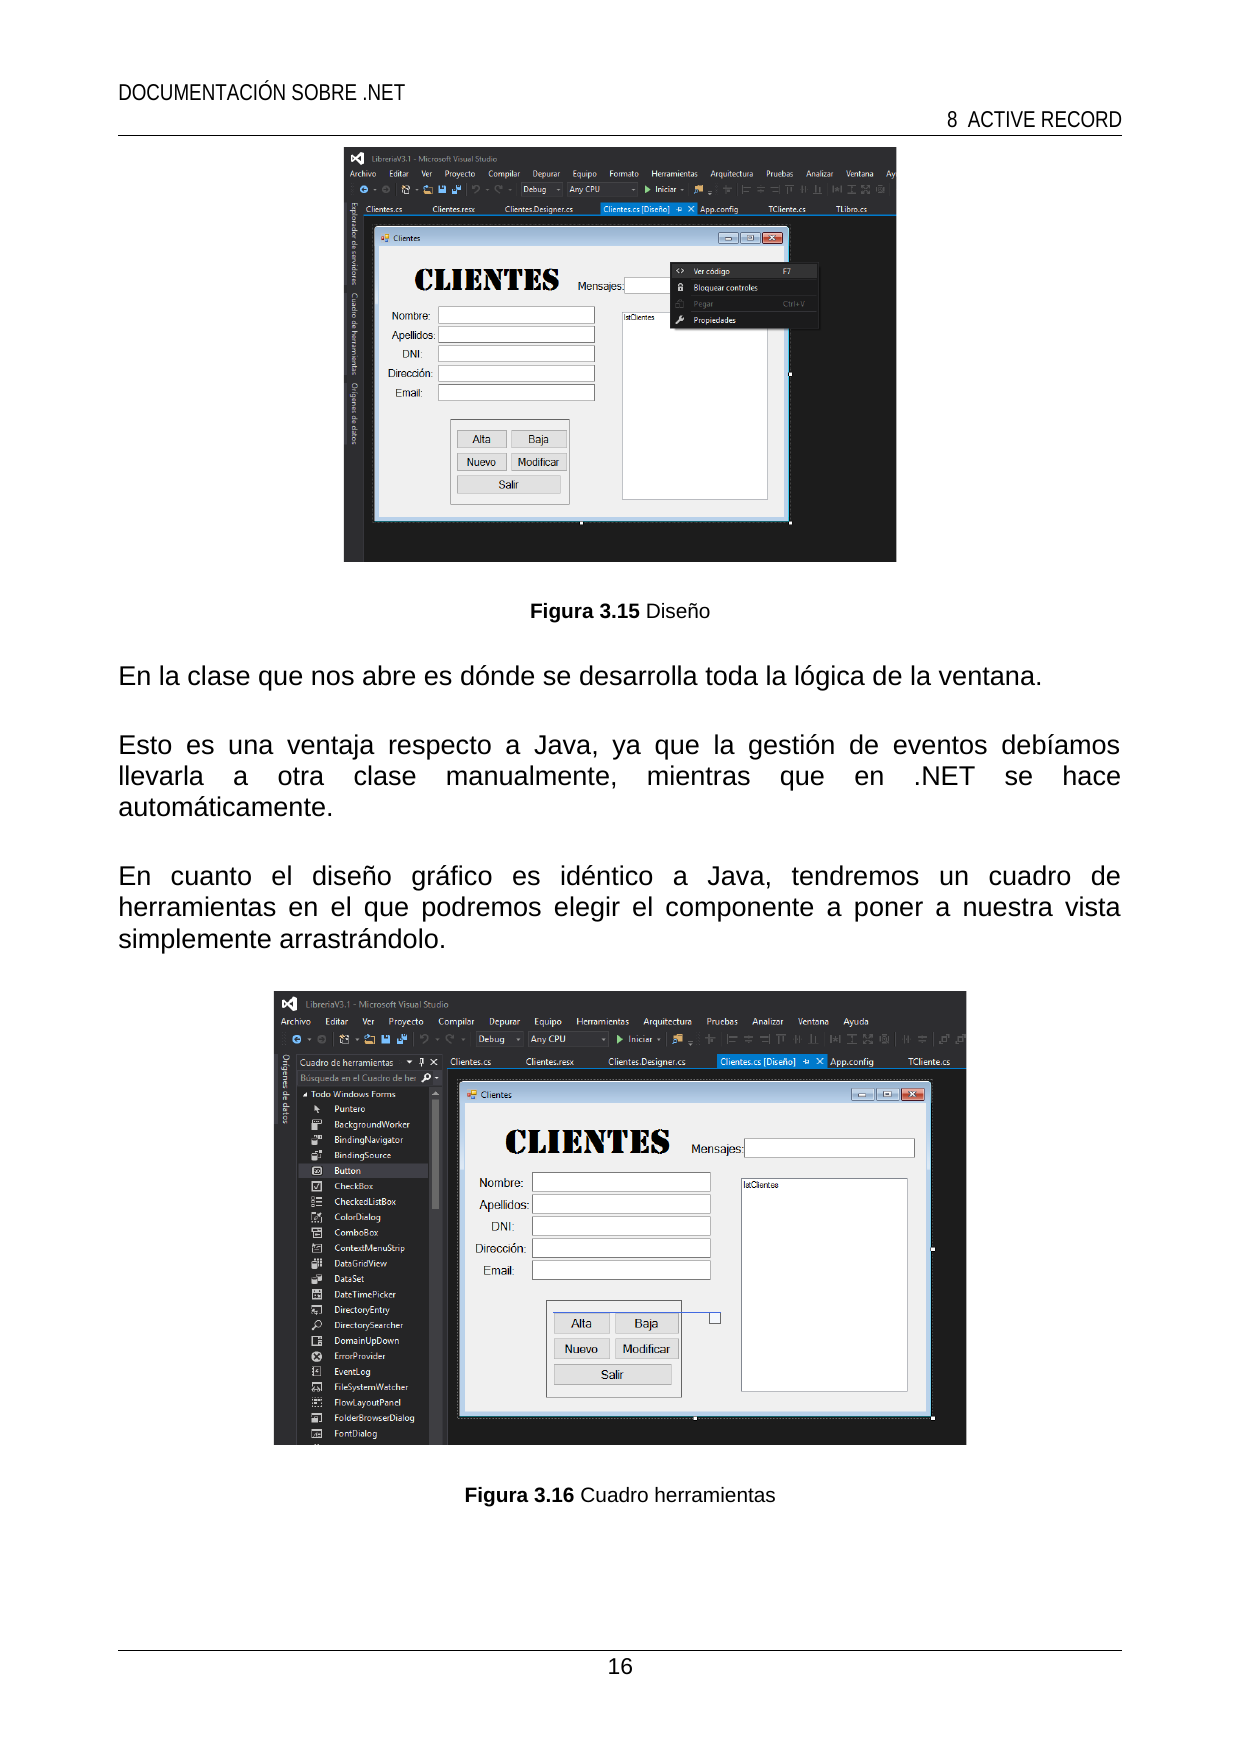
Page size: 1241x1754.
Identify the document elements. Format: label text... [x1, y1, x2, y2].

picture [343, 147, 897, 562]
text Esto es una ventaja respecto a Java, ya que la gestión de eventos debíamos llevarla a otra clase manualmente, mientras que en .NET se hace automáticamente. [118, 729, 1122, 823]
text En cuanto el diseño gráfico es idéntico a Java, tendremos un cuadro de herramientas en el que podremos elegir el componente a poner a nuestra vista simplemente arrastrándolo. [118, 860, 1122, 954]
picture [273, 991, 967, 1445]
text En la clase que nos abre es dónde se desarrolla toda la lógica de la ventana. [118, 660, 1122, 691]
